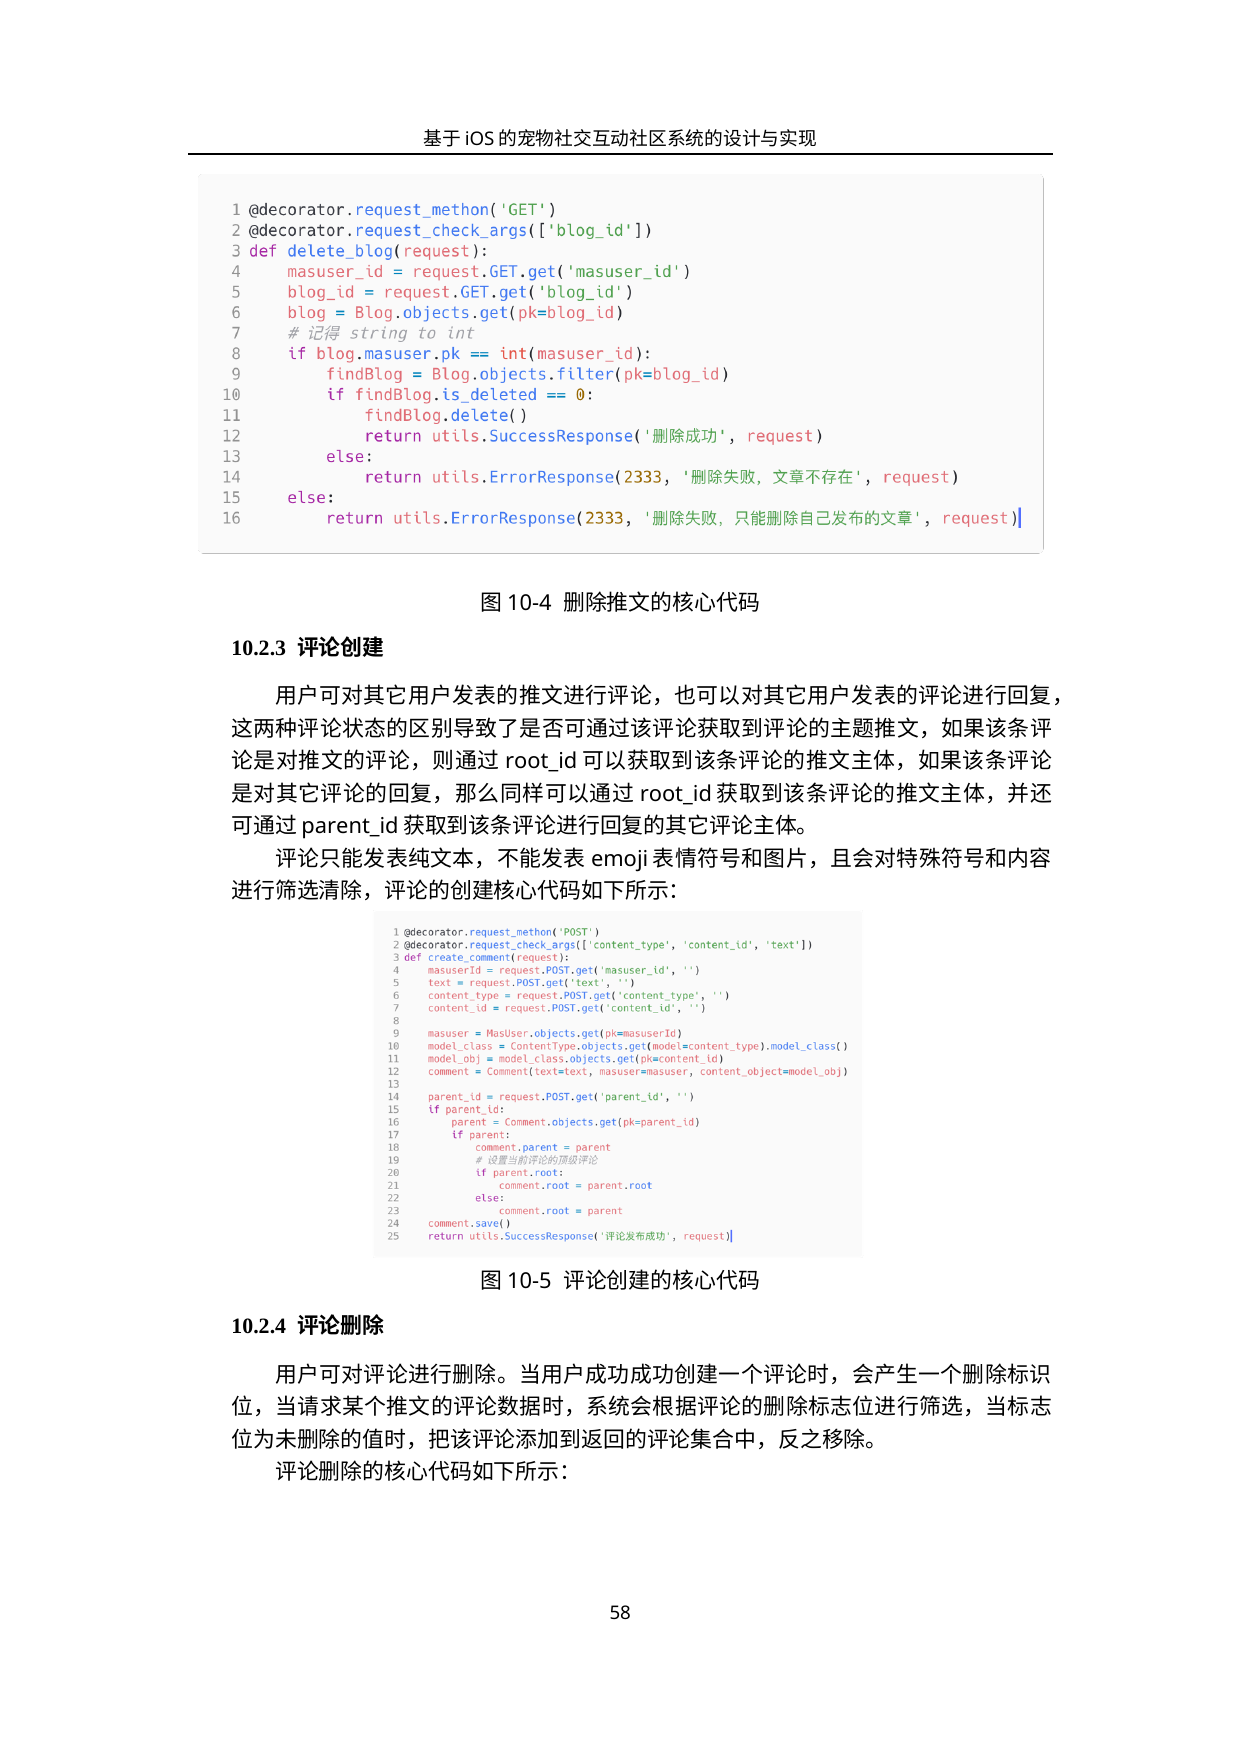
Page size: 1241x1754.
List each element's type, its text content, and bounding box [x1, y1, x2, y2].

subtitle 10.2.4 评论删除 [187, 1308, 1053, 1341]
subtitle 10.2.3 评论创建 [187, 630, 1053, 662]
picture [187, 162, 1056, 560]
text 用户可对其它用户发表的推文进行评论，也可以对其它用户发表的评论进行回复，这两种评论状态的区别导致了是否可通过该评论获取到评论的主题推文，如果该条评论是对推文的评论，则通过root_id可以获取到该条评论的推文主体，如果该条评论是对其它评论的回复，那么同样可以通过root_id获取到该条评论的推文主体，并还可通过parent_id获取到该条评论进行回复的其它评论主体。 [231, 678, 1053, 841]
text 图10-5 评论创建的核心代码 [187, 1263, 1053, 1296]
picture [368, 905, 872, 1263]
text 图10-4 删除推文的核心代码 [187, 585, 1053, 617]
text 评论只能发表纯文本，不能发表emoji表情符号和图片，且会对特殊符号和内容进行筛选清除，评论的创建核心代码如下所示： [231, 841, 1053, 906]
text 用户可对评论进行删除。当用户成功成功创建一个评论时，会产生一个删除标识位，当请求某个推文的评论数据时，系统会根据评论的删除标志位进行筛选，当标志位为未删除的值时，把该评论添加到返回的评论集合中，反之移除。 [231, 1356, 1053, 1454]
text 评论删除的核心代码如下所示： [231, 1454, 1053, 1486]
